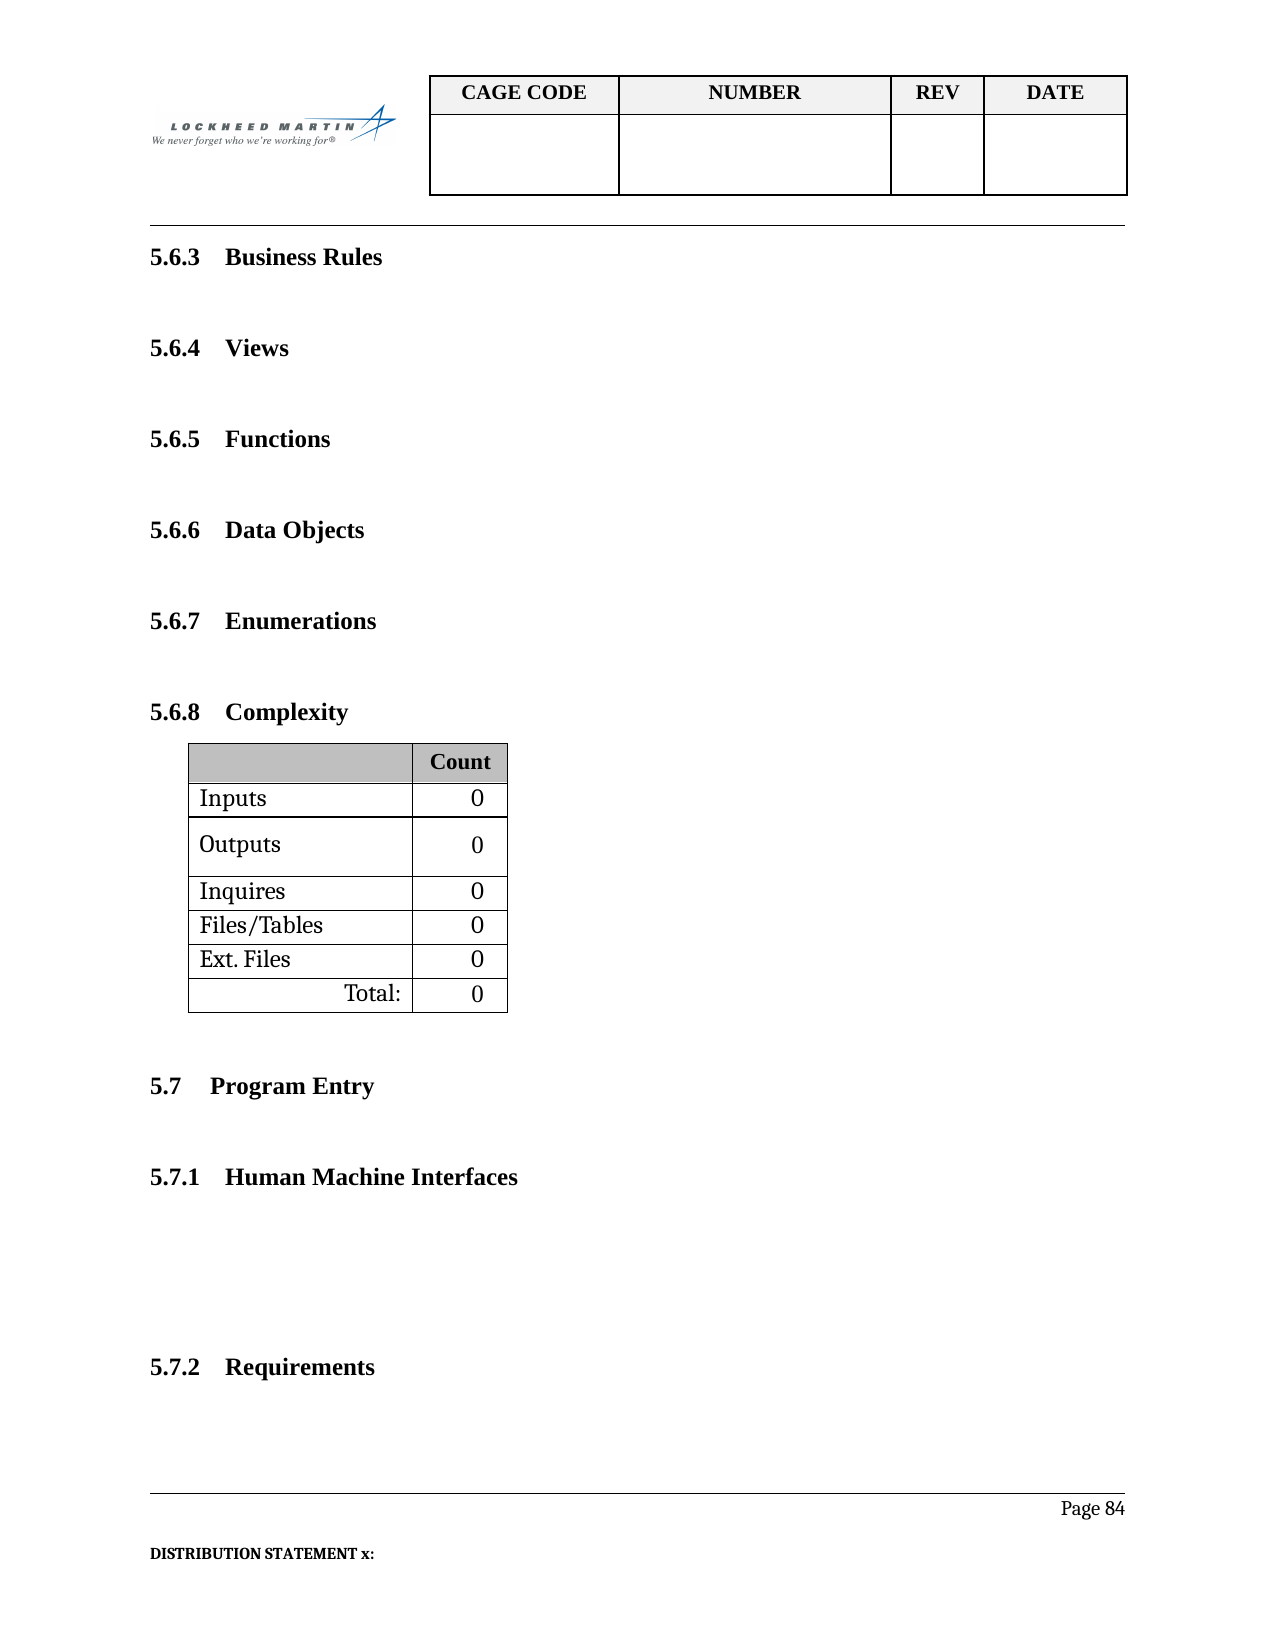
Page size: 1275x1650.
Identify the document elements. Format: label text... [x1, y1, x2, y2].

table_cell Total: [189, 979, 412, 1012]
table_cell 0 [413, 945, 507, 978]
table_header [189, 744, 412, 782]
table_cell 0 [413, 818, 507, 876]
subtitle Views [150, 333, 1125, 362]
subtitle Complexity [150, 697, 1125, 726]
table_cell 0 [413, 877, 507, 909]
table_cell Ext. Files [189, 945, 412, 978]
table_cell Inputs [189, 784, 412, 816]
table_cell 0 [413, 979, 507, 1012]
subtitle Data Objects [150, 515, 1125, 544]
table_cell Outputs [189, 818, 412, 876]
subtitle Human Machine Interfaces [150, 1162, 1125, 1191]
table_cell 0 [413, 911, 507, 944]
table_cell Inquires [189, 877, 412, 909]
table_cell 0 [413, 784, 507, 816]
subtitle Enumerations [150, 606, 1125, 635]
subtitle Business Rules [150, 242, 1125, 271]
subtitle Requirements [150, 1352, 1125, 1381]
table_header Count [413, 744, 507, 782]
picture [152, 104, 397, 146]
table_cell Files/Tables [189, 911, 412, 944]
subtitle Functions [150, 424, 1125, 453]
subtitle Program Entry [150, 1071, 1125, 1099]
